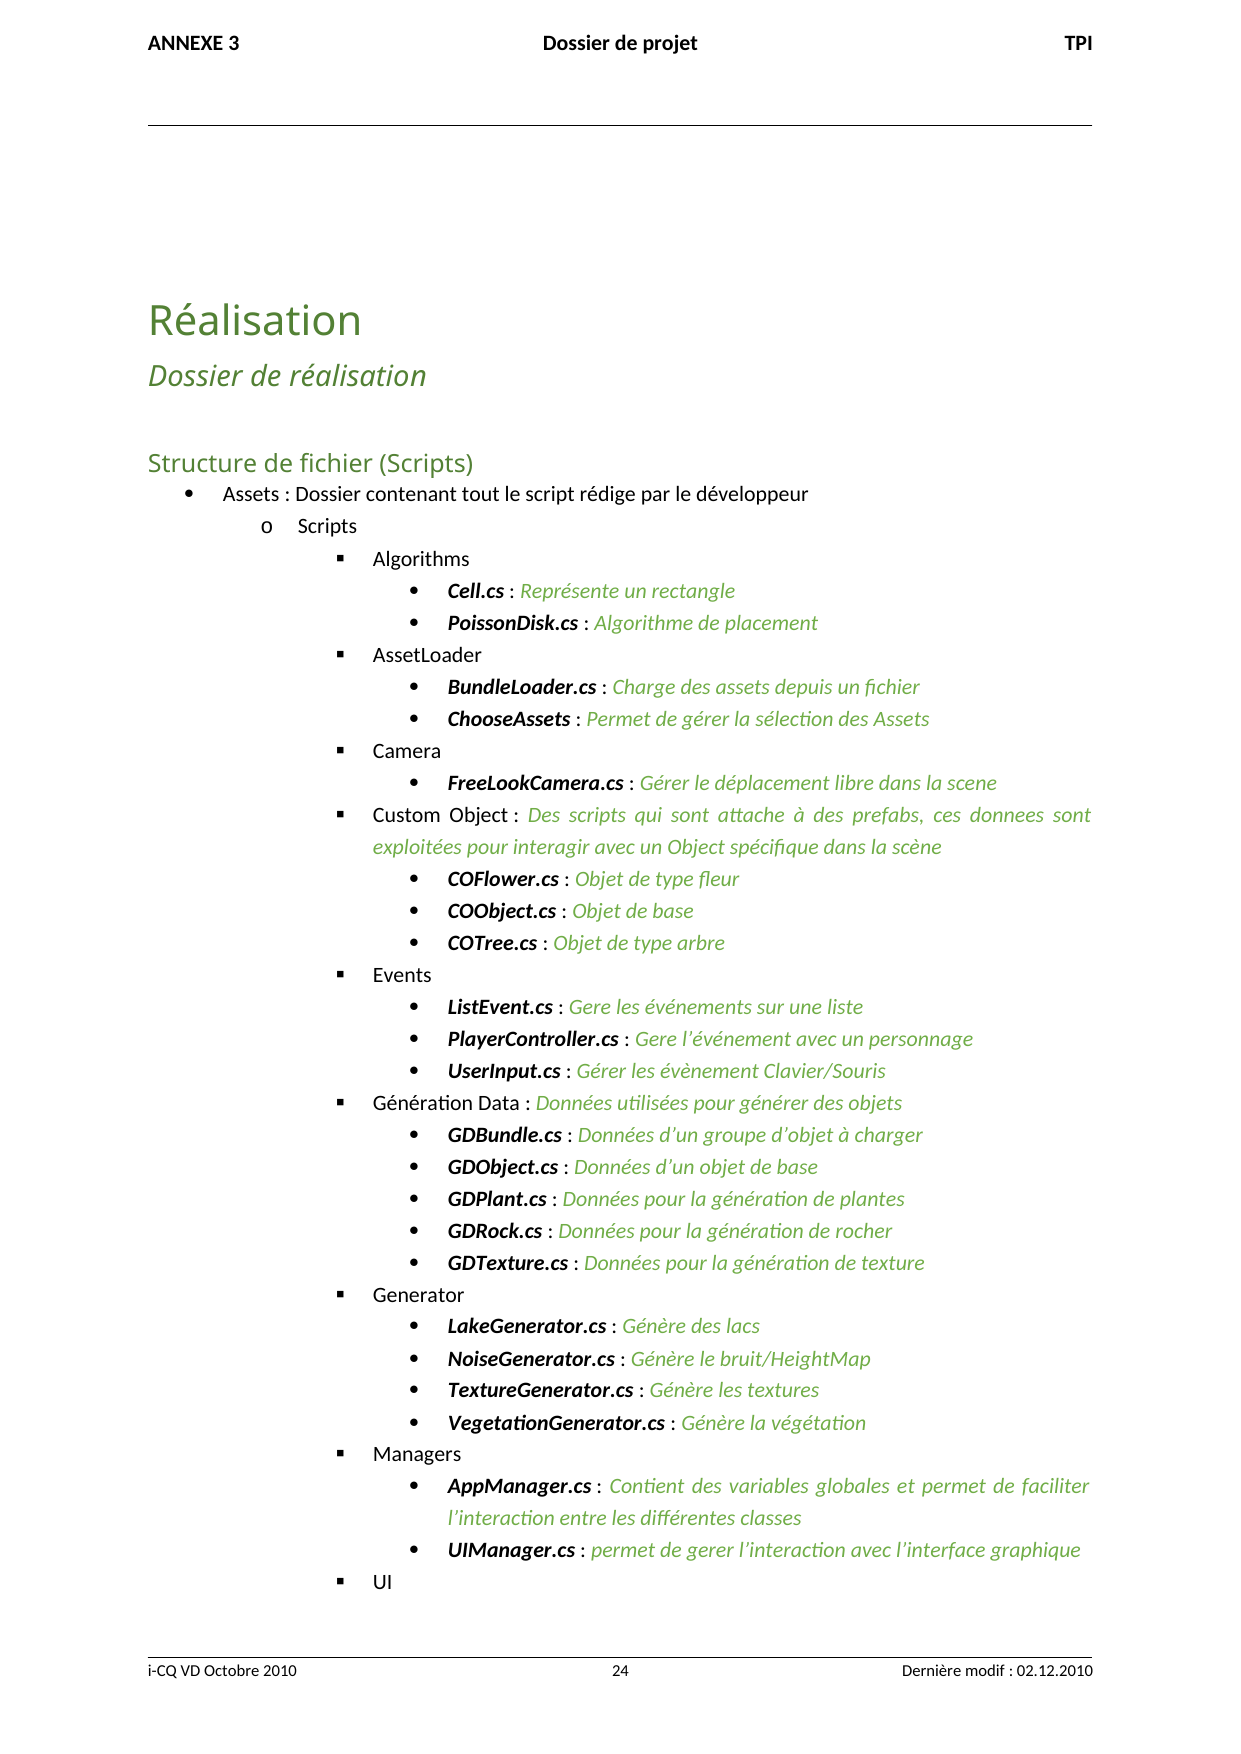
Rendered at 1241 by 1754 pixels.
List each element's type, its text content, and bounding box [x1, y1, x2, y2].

list Managers [335, 1441, 1092, 1467]
list COTree.cs : Objet de type arbre [410, 929, 1092, 956]
list AppManager.cs : Contient des variables globales et permet de faciliter l’interaction entre les différentes classes [410, 1473, 1092, 1531]
list PlayerController.cs : Gere l’événement avec un personnage [410, 1025, 1092, 1052]
subtitle Structure de fichier (Scripts) [148, 446, 1092, 480]
list UI [335, 1568, 1092, 1595]
list VegetationGenerator.cs : Génère la végétation [410, 1409, 1092, 1435]
list NoiseGenerator.cs : Génère le bruit/HeightMap [410, 1345, 1092, 1371]
list LakeGenerator.cs : Génère des lacs [410, 1313, 1092, 1339]
list TextureGenerator.cs : Génère les textures [410, 1377, 1092, 1403]
list Cell.cs : Représente un rectangle [410, 577, 1092, 604]
list Génération Data : Données utilisées pour générer des objets [335, 1089, 1092, 1116]
list Generator [335, 1281, 1092, 1307]
list AssetLoader [335, 641, 1092, 668]
list UIManager.cs : permet de gerer l’interaction avec l’interface graphique [410, 1537, 1092, 1563]
list COObject.cs : Objet de base [410, 897, 1092, 924]
list UserInput.cs : Gérer les évènement Clavier/Souris [410, 1057, 1092, 1083]
list Algorithms [335, 545, 1092, 572]
subtitle Réalisation [148, 290, 1092, 347]
list Camera [335, 737, 1092, 764]
list ListEvent.cs : Gere les événements sur une liste [410, 993, 1092, 1019]
list Events [335, 961, 1092, 988]
list FreeLookCamera.cs : Gérer le déplacement libre dans la scene [410, 769, 1092, 796]
list GDTexture.cs : Données pour la génération de texture [410, 1249, 1092, 1275]
list Assets : Dossier contenant tout le script rédige par le développeur [185, 480, 1092, 507]
list GDRock.cs : Données pour la génération de rocher [410, 1217, 1092, 1243]
list GDBundle.cs : Données d’un groupe d’objet à charger [410, 1121, 1092, 1147]
list GDObject.cs : Données d’un objet de base [410, 1153, 1092, 1179]
list COFlower.cs : Objet de type fleur [410, 865, 1092, 892]
list BundleLoader.cs : Charge des assets depuis un fichier [410, 673, 1092, 700]
list Custom Object : Des scripts qui sont attache à des prefabs, ces donnees sont exploitées pour interagir avec un Object spécifique dans la scène [335, 801, 1092, 860]
list ChooseAssets : Permet de gérer la sélection des Assets [410, 705, 1092, 732]
list GDPlant.cs : Données pour la génération de plantes [410, 1185, 1092, 1211]
list PoissonDisk.cs : Algorithme de placement [410, 609, 1092, 636]
list Scripts [260, 512, 1092, 540]
subtitle Dossier de réalisation [148, 355, 1092, 395]
